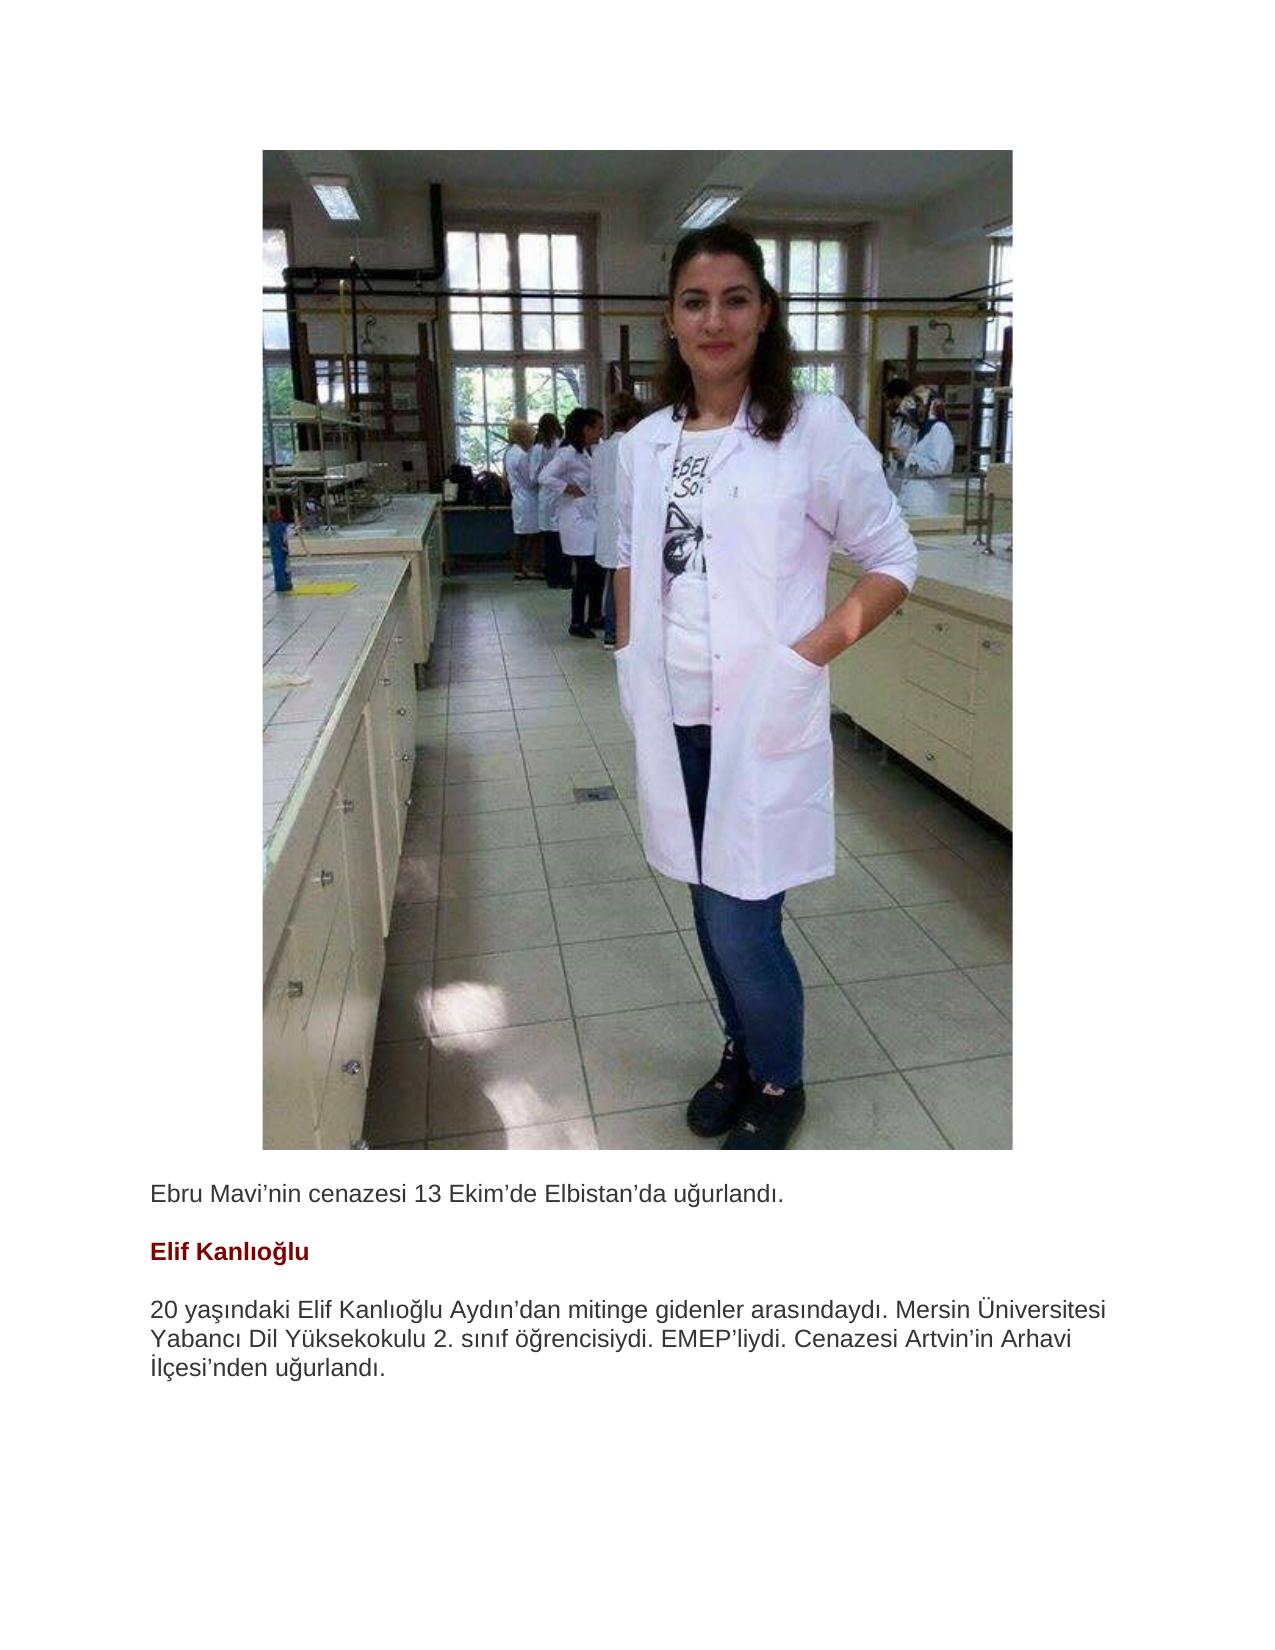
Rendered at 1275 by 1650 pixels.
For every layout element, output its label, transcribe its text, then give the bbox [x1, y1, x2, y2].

picture [262, 150, 1013, 1150]
text Ebru Mavi’nin cenazesi 13 Ekim’de Elbistan’da uğurlandı. [150, 1179, 1125, 1208]
text 20 yaşındaki Elif Kanlıoğlu Aydın’dan mitinge gidenler arasındaydı. Mersin Üniversitesi Yabancı Dil Yüksekokulu 2. sınıf öğrencisiydi. EMEP’liydi. Cenazesi Artvin’in Arhavi İlçesi’nden uğurlandı. [150, 1295, 1125, 1381]
text Elif Kanlıoğlu [150, 1237, 1125, 1266]
